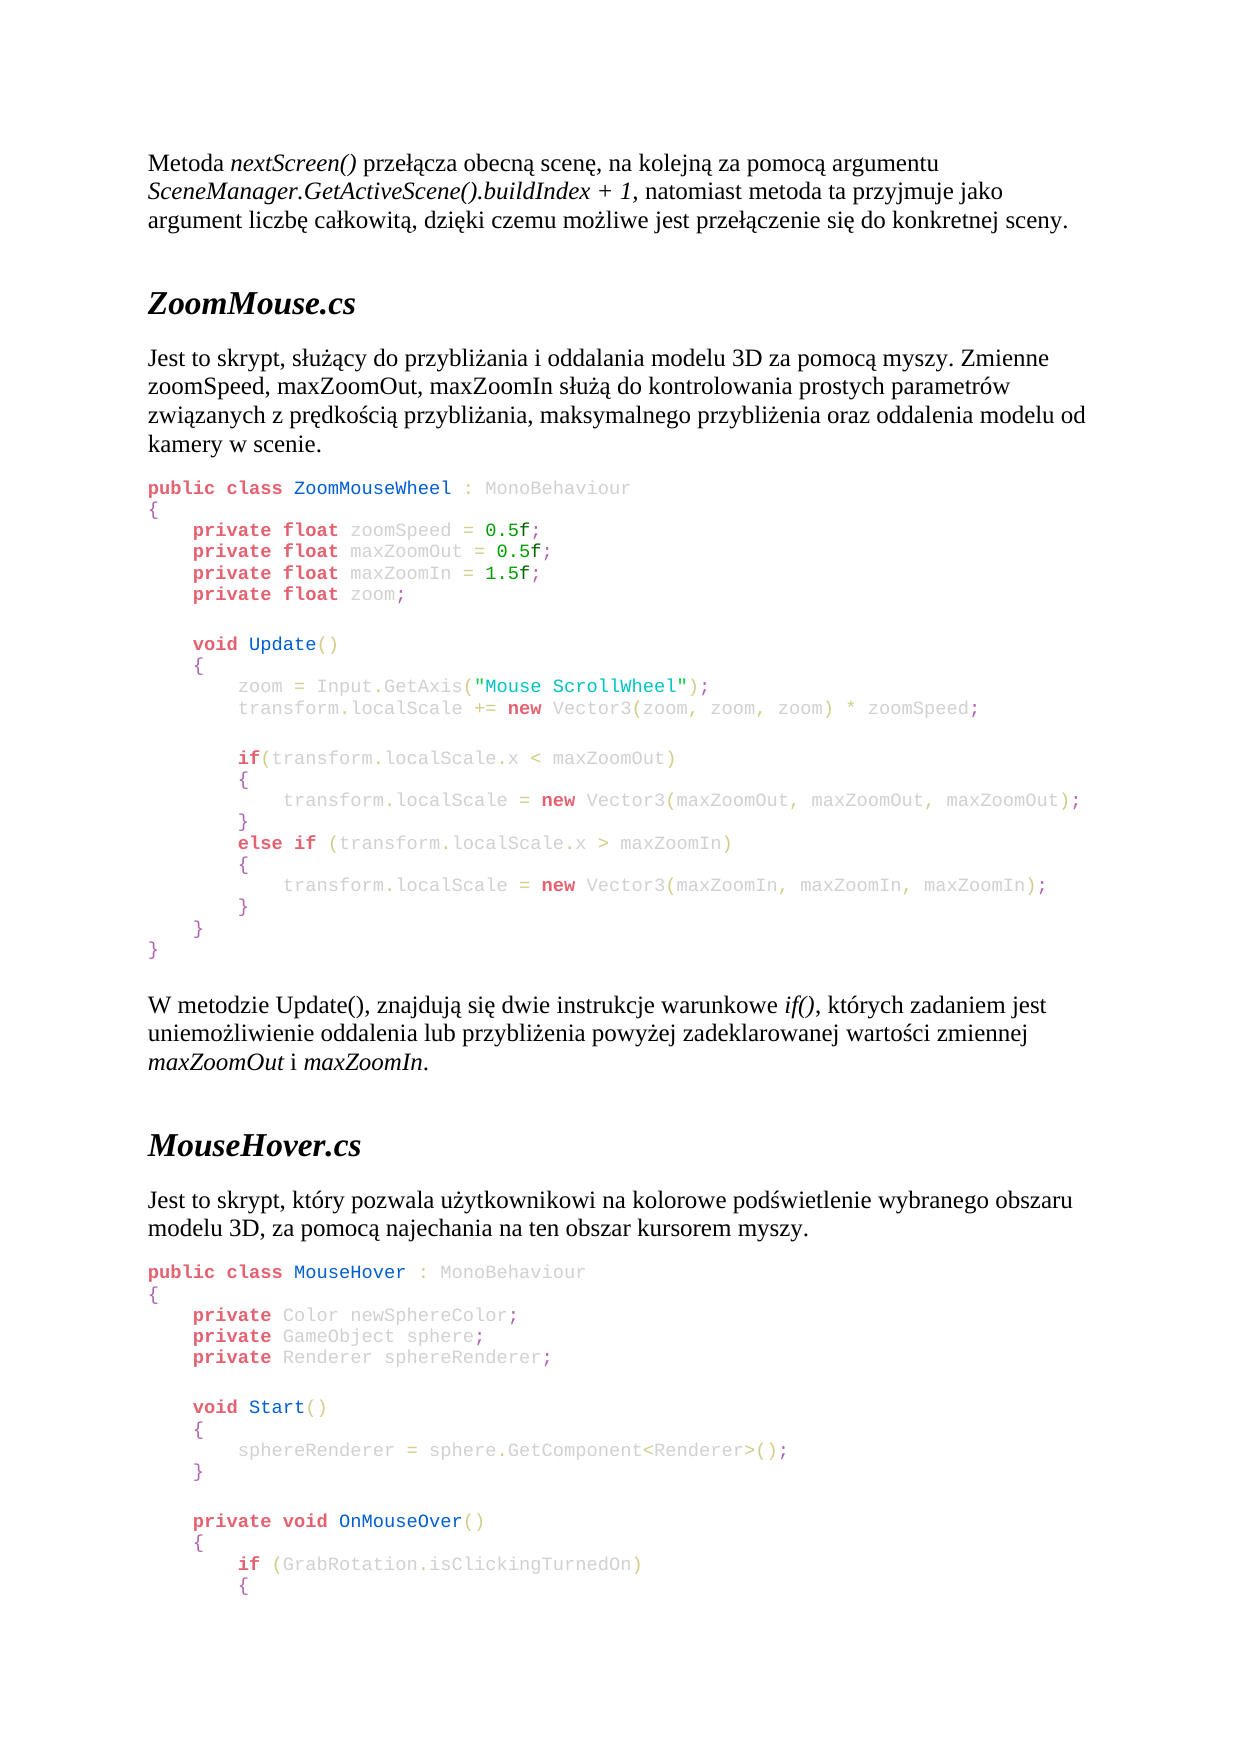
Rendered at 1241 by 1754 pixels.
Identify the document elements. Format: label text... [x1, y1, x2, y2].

text { [148, 1576, 1093, 1597]
text transform.localScale = new Vector3(maxZoomOut, maxZoomOut, maxZoomOut); [148, 791, 1093, 812]
text public class ZoomMouseWheel : MonoBehaviour [148, 478, 1093, 500]
text MouseHover.cs [148, 1126, 1093, 1164]
text Jest to skrypt, który pozwala użytkownikowi na kolorowe podświetlenie wybranego obszaru modelu 3D, za pomocą najechania na ten obszar kursorem myszy. [148, 1185, 1093, 1242]
text private float maxZoomIn = 1.5f; [148, 563, 1093, 585]
text } [148, 897, 1093, 918]
text { [148, 855, 1093, 876]
text private Color newSphereColor; [148, 1306, 1093, 1327]
text { [148, 1533, 1093, 1554]
text Jest to skrypt, służący do przybliżania i oddalania modelu 3D za pomocą myszy. Zmienne zoomSpeed, maxZoomOut, maxZoomIn służą do kontrolowania prostych parametrów związanych z prędkością przybliżania, maksymalnego przybliżenia oraz oddalenia modelu od kamery w scenie. [148, 343, 1093, 458]
text private float zoom; [148, 585, 1093, 606]
text { [148, 1284, 1093, 1306]
text if (GrabRotation.isClickingTurnedOn) [148, 1554, 1093, 1576]
text private float maxZoomOut = 0.5f; [148, 542, 1093, 563]
text private GameObject sphere; [148, 1327, 1093, 1348]
text ZoomMouse.cs [148, 283, 1093, 322]
text { [148, 500, 1093, 521]
text W metodzie Update(), znajdują się dwie instrukcje warunkowe if(), których zadaniem jest uniemożliwienie oddalenia lub przybliżenia powyżej zadeklarowanej wartości zmiennej maxZoomOut i maxZoomIn. [148, 990, 1093, 1076]
text public class MouseHover : MonoBehaviour [148, 1263, 1093, 1284]
text transform.localScale += new Vector3(zoom, zoom, zoom) * zoomSpeed; [148, 698, 1093, 720]
text void Start() [148, 1398, 1093, 1419]
text Metoda nextScreen() przełącza obecną scenę, na kolejną za pomocą argumentu SceneManager.GetActiveScene().buildIndex + 1, natomiast metoda ta przyjmuje jako argument liczbę całkowitą, dzięki czemu możliwe jest przełączenie się do konkretnej sceny. [148, 148, 1093, 234]
text zoom = Input.GetAxis("Mouse ScrollWheel"); [148, 677, 1093, 698]
text } [148, 1462, 1093, 1483]
text { [148, 1419, 1093, 1441]
text { [148, 770, 1093, 791]
text { [148, 656, 1093, 677]
text } [148, 940, 1093, 961]
text if(transform.localScale.x < maxZoomOut) [148, 748, 1093, 770]
text transform.localScale = new Vector3(maxZoomIn, maxZoomIn, maxZoomIn); [148, 876, 1093, 897]
text void Update() [148, 635, 1093, 656]
text private Renderer sphereRenderer; [148, 1348, 1093, 1369]
text private void OnMouseOver() [148, 1512, 1093, 1533]
text } [148, 918, 1093, 940]
text private float zoomSpeed = 0.5f; [148, 521, 1093, 542]
text } [148, 812, 1093, 833]
text else if (transform.localScale.x > maxZoomIn) [148, 833, 1093, 855]
text sphereRenderer = sphere.GetComponent<Renderer>(); [148, 1441, 1093, 1462]
